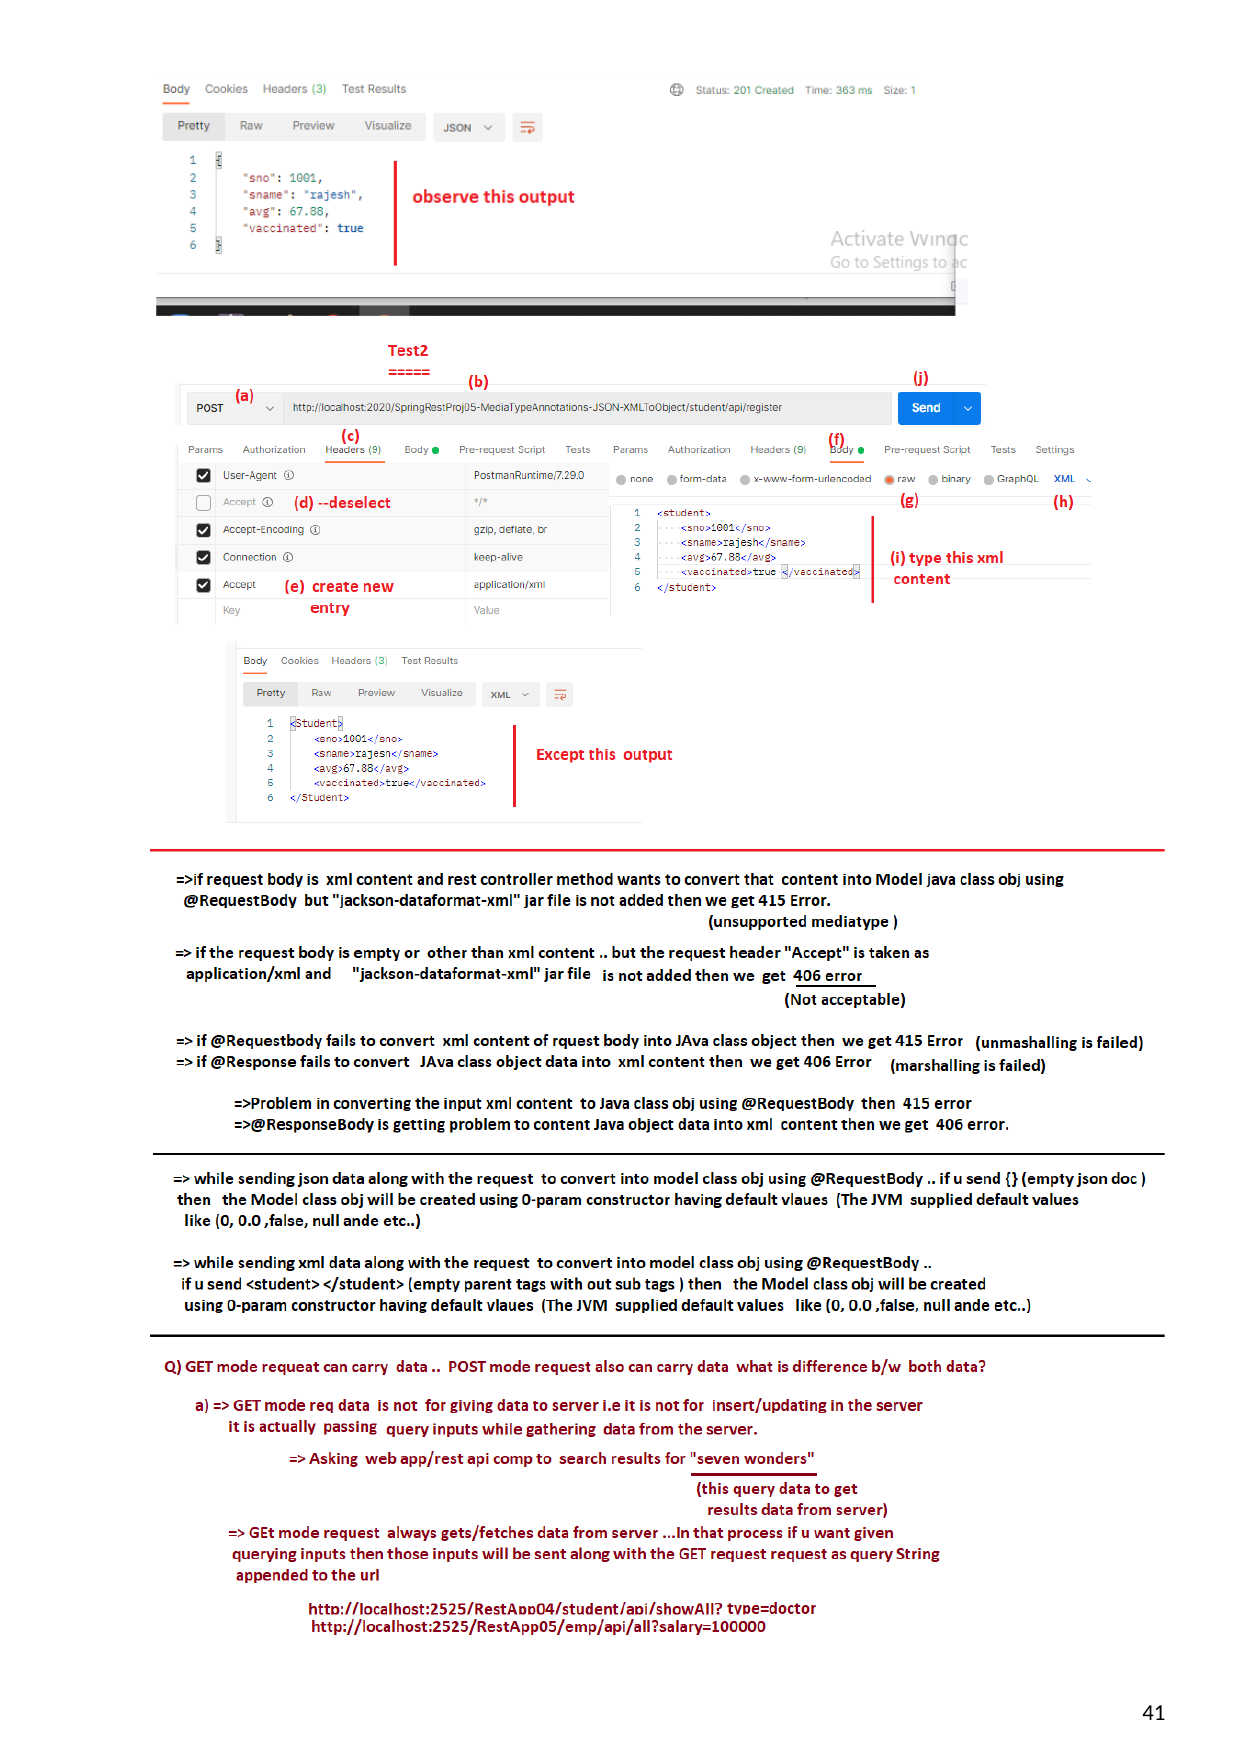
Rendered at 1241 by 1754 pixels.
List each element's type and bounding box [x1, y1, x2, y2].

picture [150, 336, 1165, 1648]
picture [150, 75, 968, 318]
